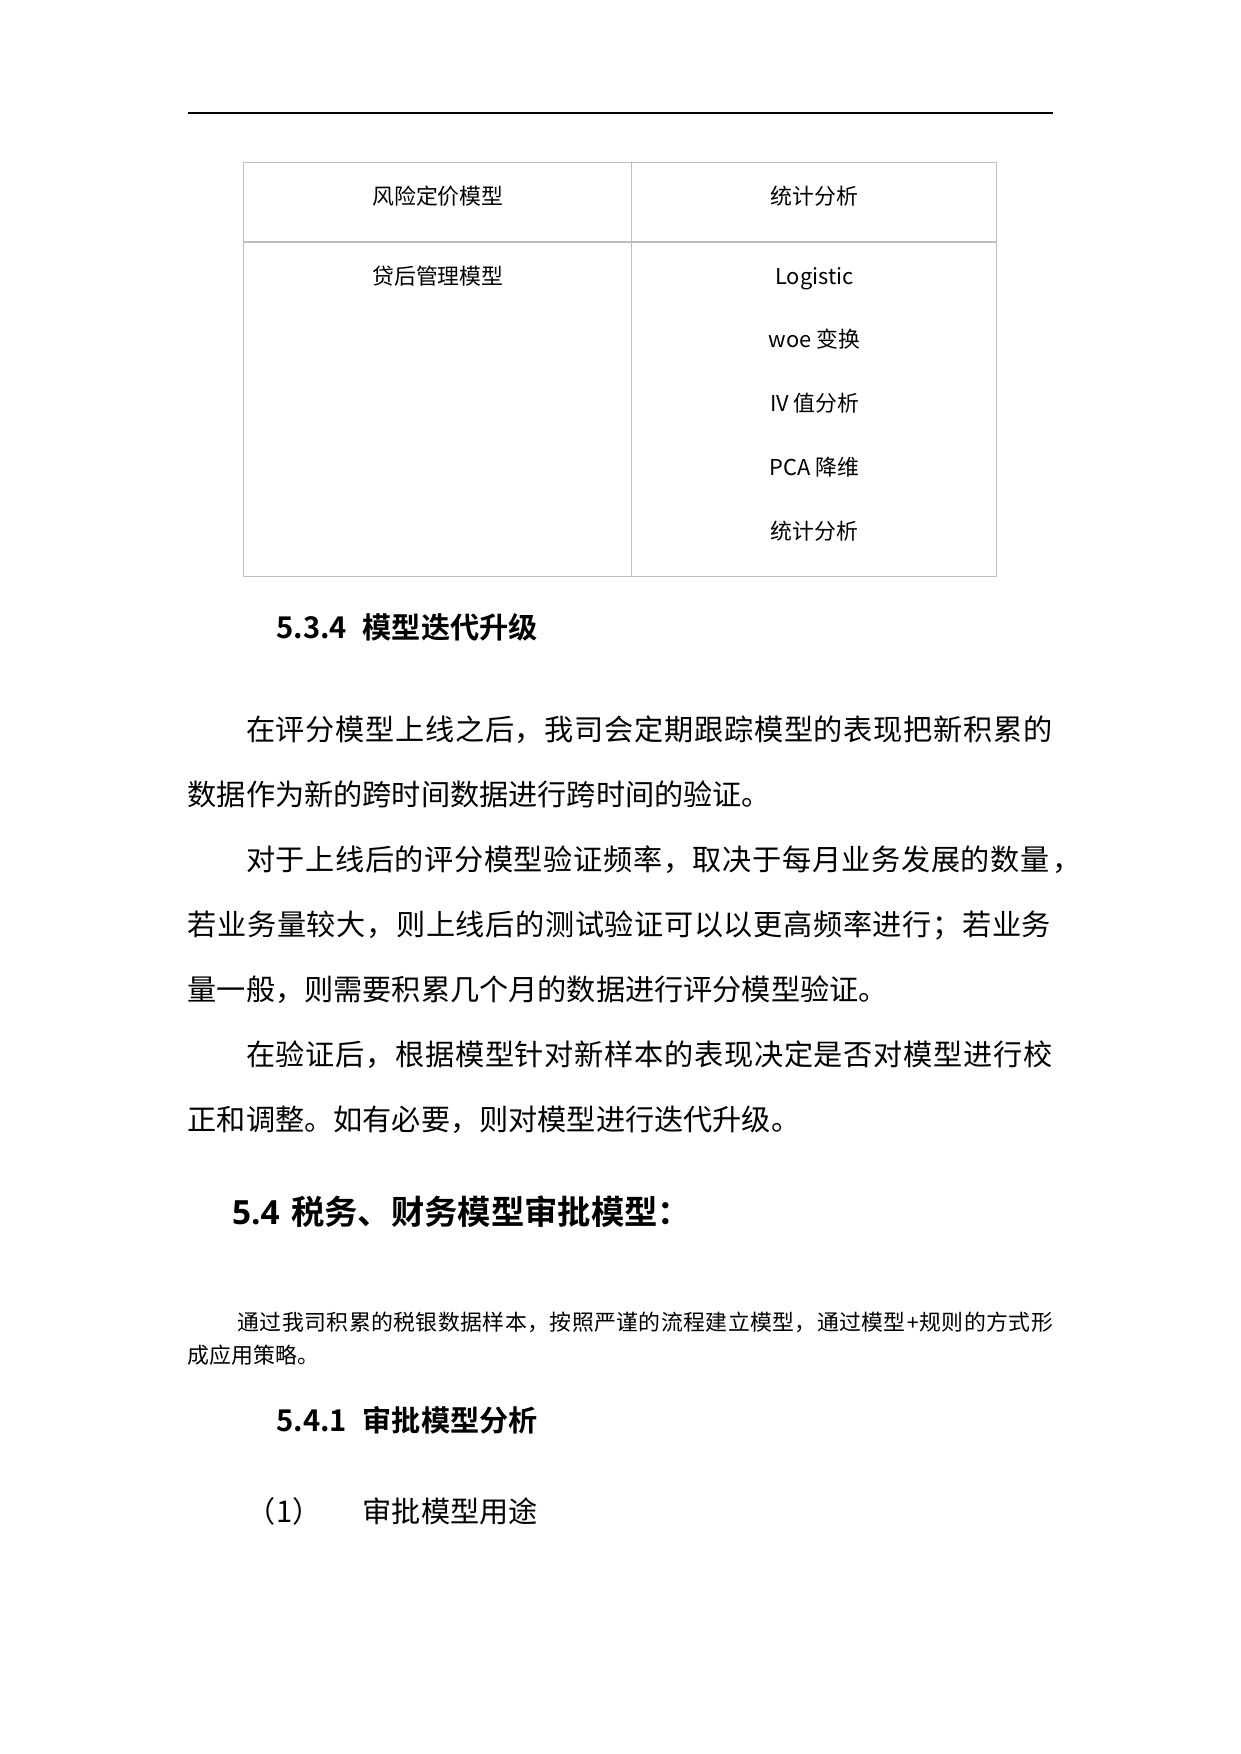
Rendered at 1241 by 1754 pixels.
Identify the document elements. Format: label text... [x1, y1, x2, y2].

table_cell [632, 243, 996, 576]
text 通过我司积累的税银数据样本，按照严谨的流程建立模型，通过模型+规则的方式形成应用策略。 [187, 1305, 1053, 1370]
list 审批模型用途 [247, 1489, 1053, 1531]
text 对于上线后的评分模型验证频率，取决于每月业务发展的数量，若业务量较大，则上线后的测试验证可以以更高频率进行；若业务量一般，则需要积累几个月的数据进行评分模型验证。 [187, 826, 1053, 1021]
text 在评分模型上线之后，我司会定期跟踪模型的表现把新积累的数据作为新的跨时间数据进行跨时间的验证。 [187, 696, 1053, 826]
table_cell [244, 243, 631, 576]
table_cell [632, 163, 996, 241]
text 在验证后，根据模型针对新样本的表现决定是否对模型进行校正和调整。如有必要，则对模型进行迭代升级。 [187, 1021, 1053, 1151]
list 模型迭代升级 [276, 593, 1053, 658]
list 审批模型分析 [276, 1386, 1053, 1451]
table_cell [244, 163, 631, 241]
subtitle 税务、财务模型审批模型： [232, 1178, 1053, 1243]
